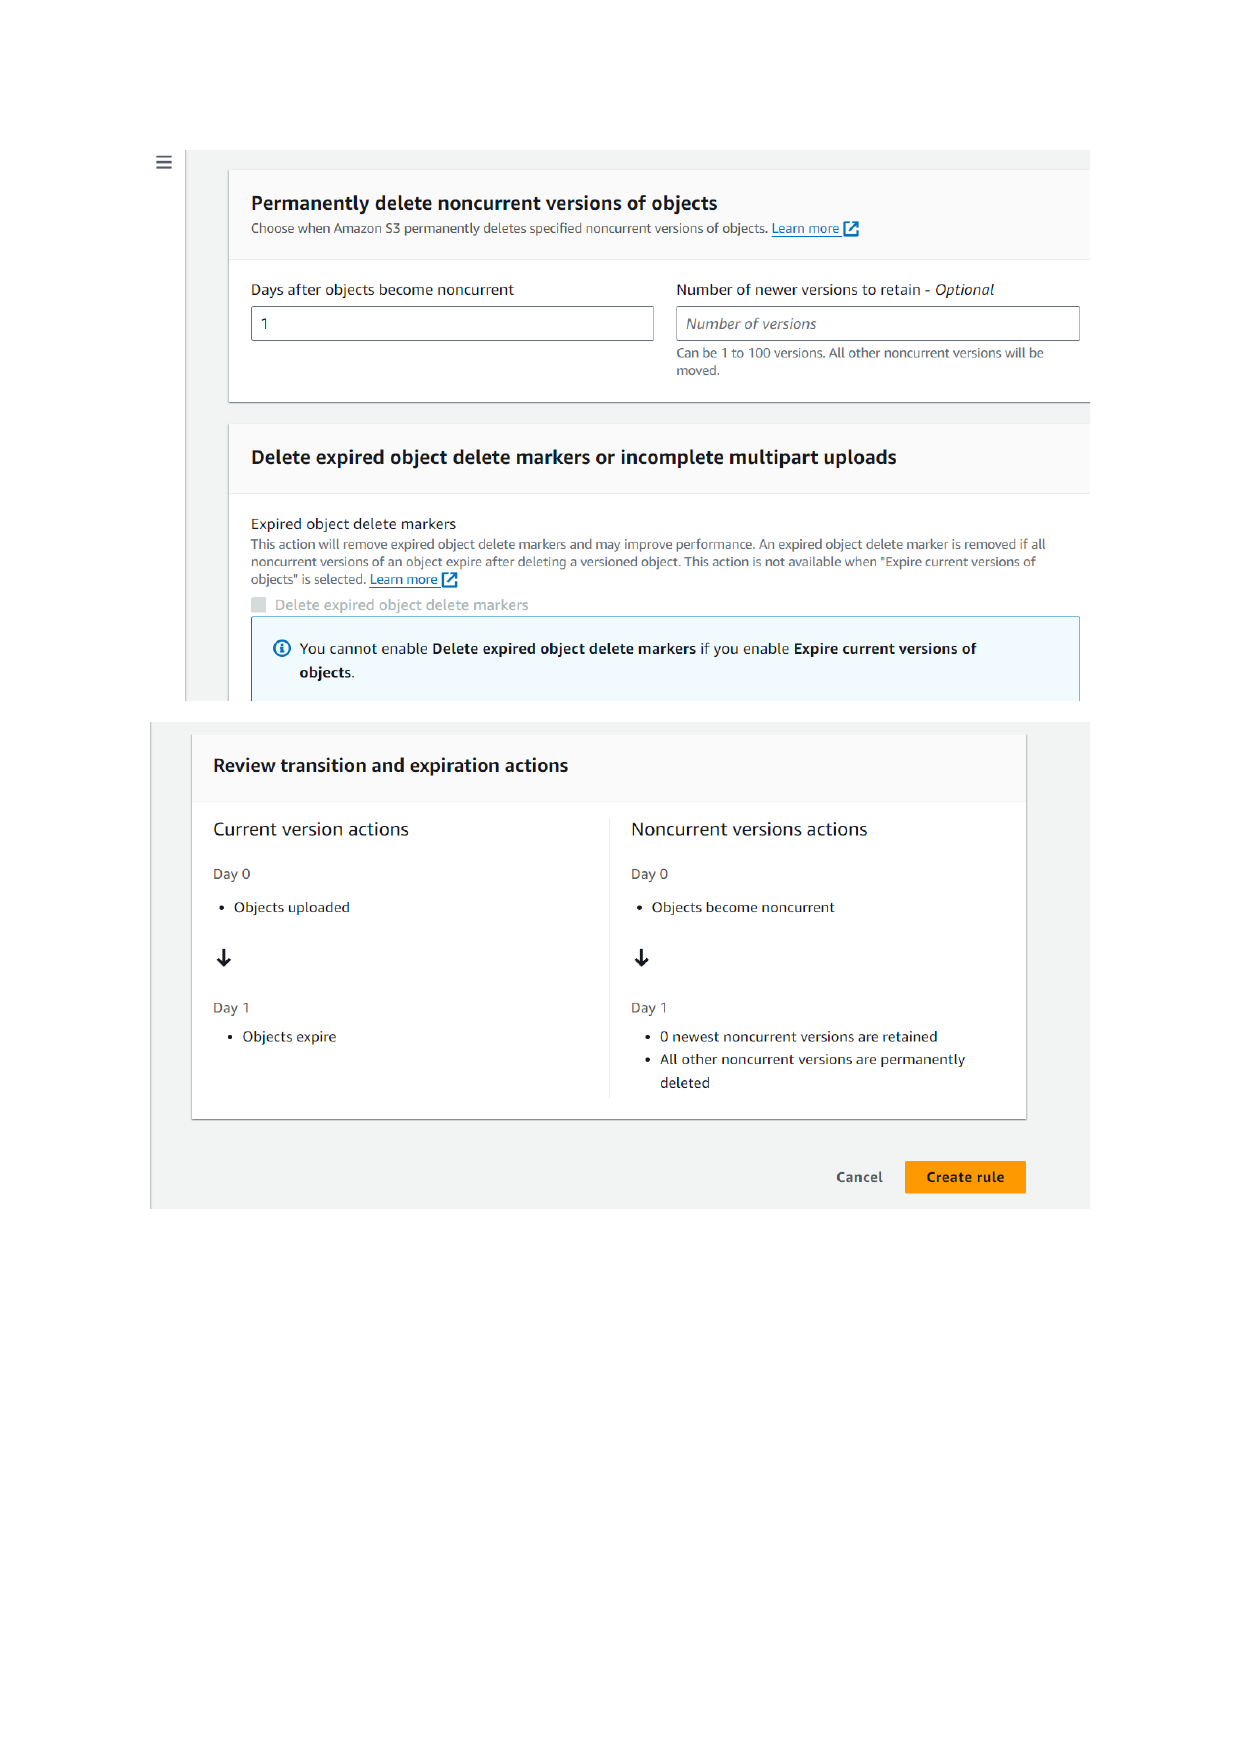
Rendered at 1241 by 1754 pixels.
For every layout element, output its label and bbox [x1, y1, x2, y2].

picture [150, 150, 1091, 701]
picture [150, 722, 1091, 1209]
